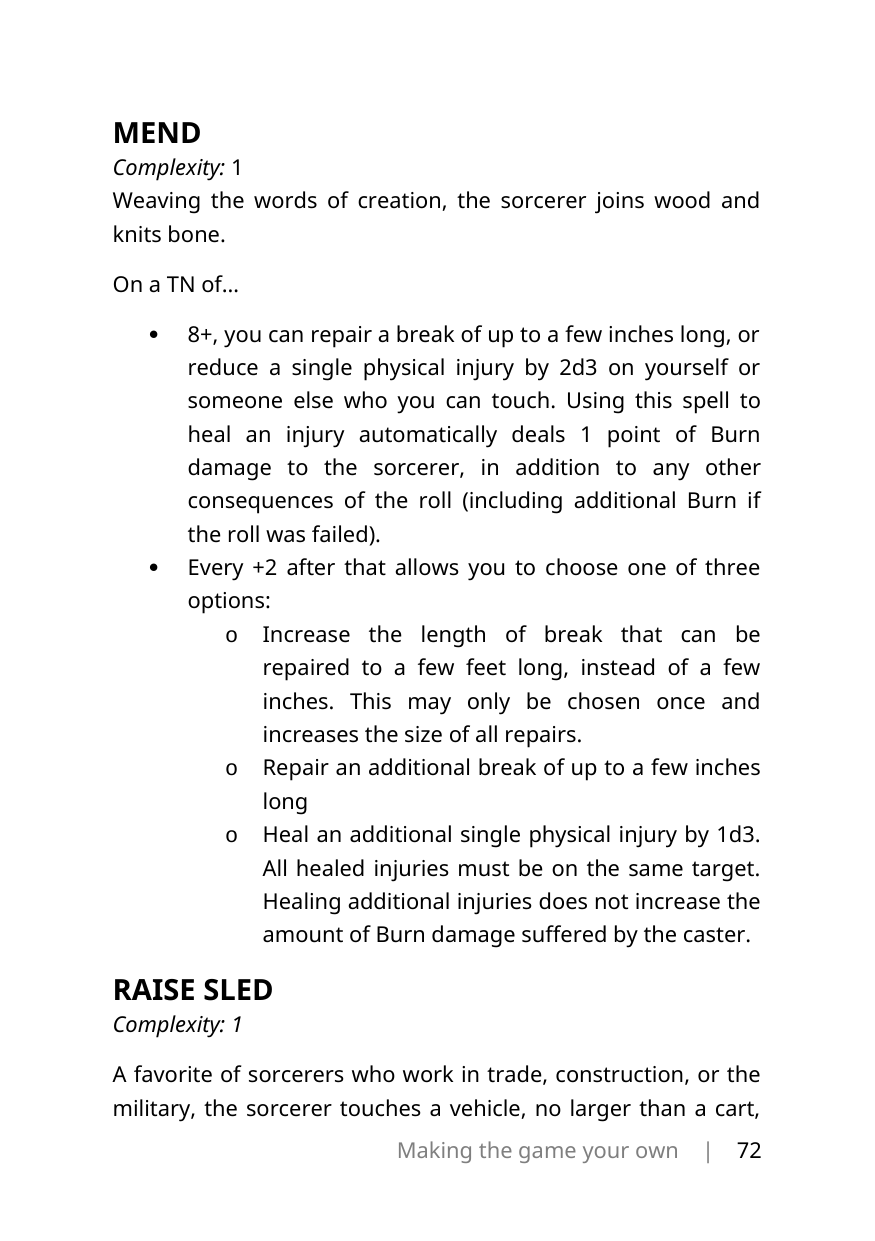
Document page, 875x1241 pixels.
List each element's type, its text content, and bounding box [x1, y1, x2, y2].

list Heal an additional single physical injury by 1d3. All healed injuries must be on the same target. Healing additional injuries does not increase the amount of Burn damage suffered by the caster. [225, 819, 762, 949]
list Every +2 after that allows you to choose one of three options: [150, 552, 762, 615]
list 8+, you can repair a break of up to a few inches long, or reduce a single physical injury by 2d3 on yourself or someone else who you can touch. Using this spell to heal an injury automatically deals 1 point of Burn damage to the sorcerer, in addition to any other consequences of the roll (including additional Burn if the roll was failed). [150, 319, 762, 549]
text On a TN of… [112, 269, 762, 299]
subtitle Raise Sled [112, 969, 762, 1009]
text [112, 1059, 762, 1122]
list Repair an additional break of up to a few inches long [225, 752, 762, 816]
list Increase the length of break that can be repaired to a few feet long, instead of a few inches. This may only be chosen once and increases the size of all repairs. [225, 619, 762, 749]
text Weaving the words of creation, the sorcerer joins wood and knits bone. [112, 186, 762, 249]
subtitle Mend [112, 112, 762, 152]
text Complexity: 1 [112, 1009, 762, 1039]
text Complexity: 1 [112, 152, 762, 182]
